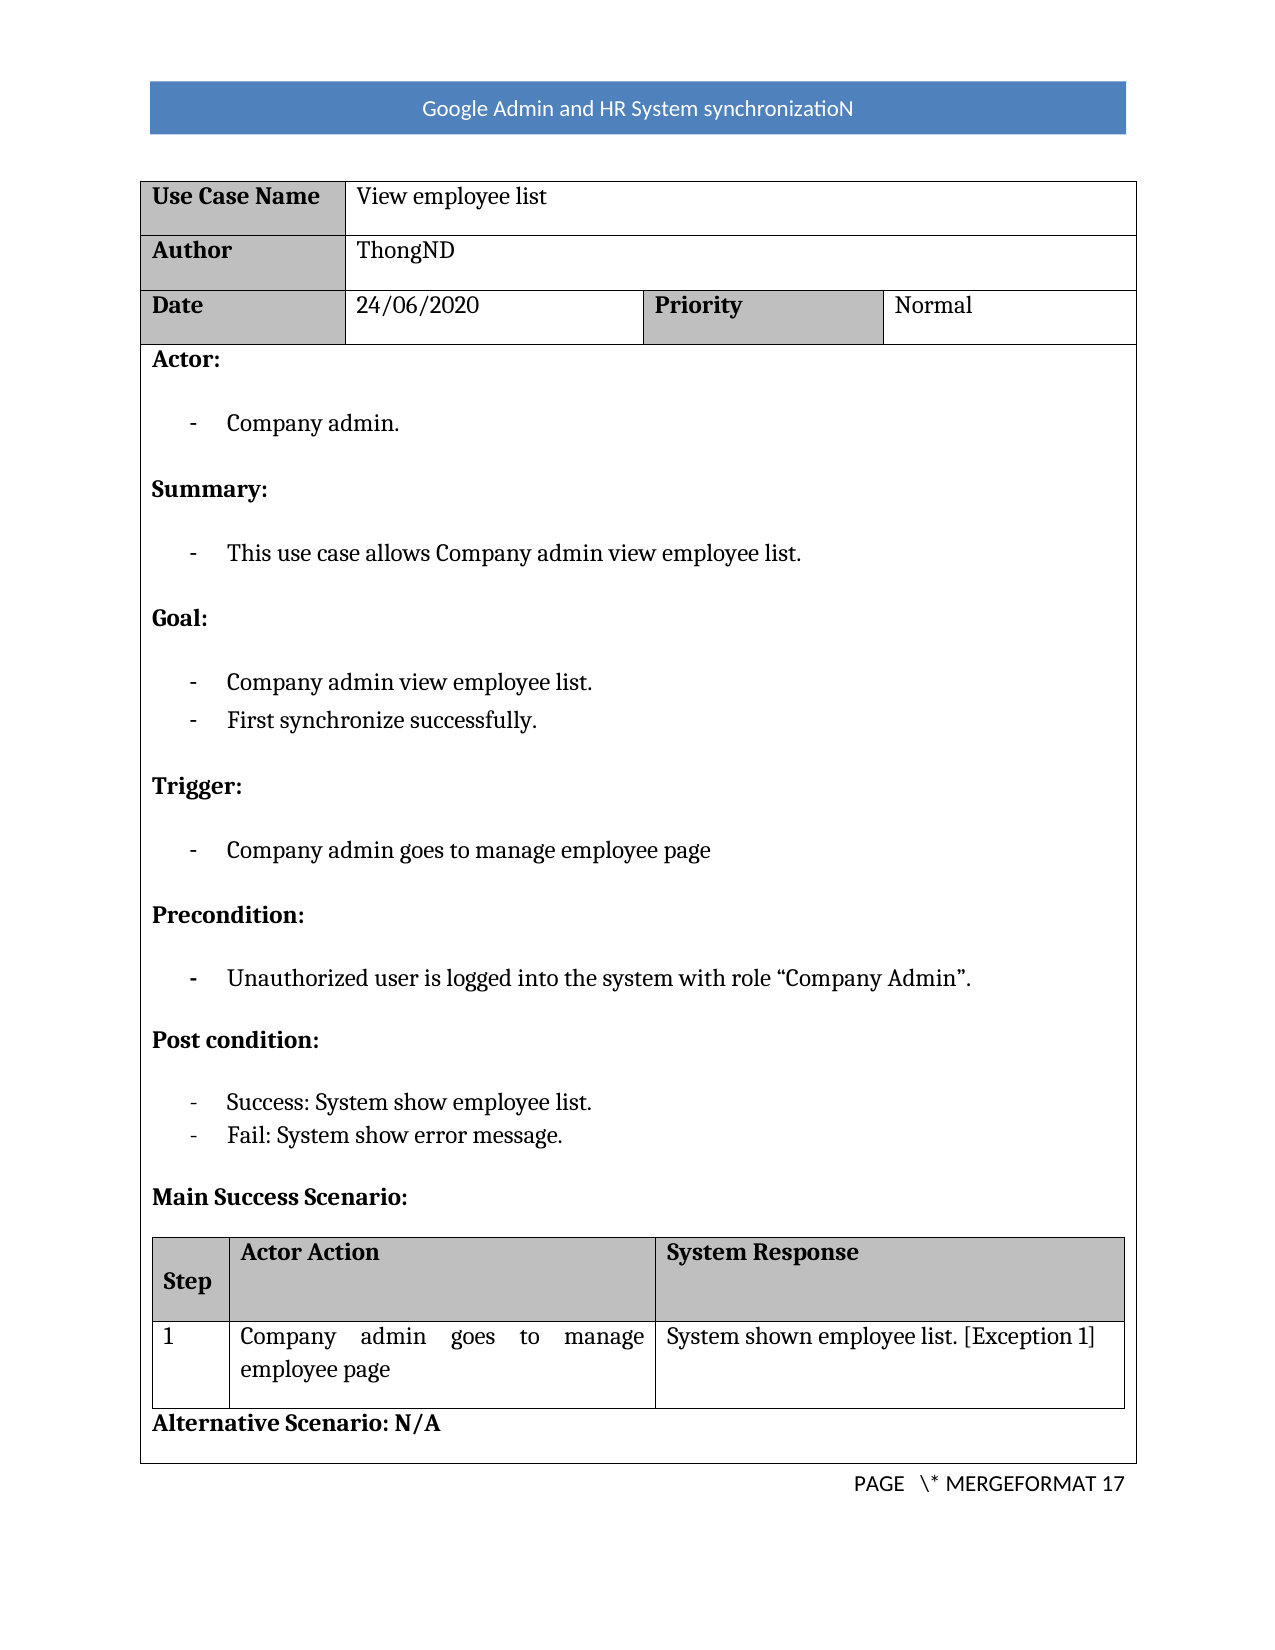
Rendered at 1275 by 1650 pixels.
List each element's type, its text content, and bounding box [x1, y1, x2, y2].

table_cell ThongND [346, 236, 1136, 290]
table_cell Date [141, 291, 345, 344]
table_cell 24/06/2020 [346, 291, 643, 344]
table_cell View employee list [346, 182, 1136, 235]
table_cell Author [141, 236, 345, 290]
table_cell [141, 345, 1136, 1462]
table_cell Normal [884, 291, 1136, 344]
table_cell Priority [644, 291, 883, 344]
table_cell Use Case Name [141, 182, 345, 235]
